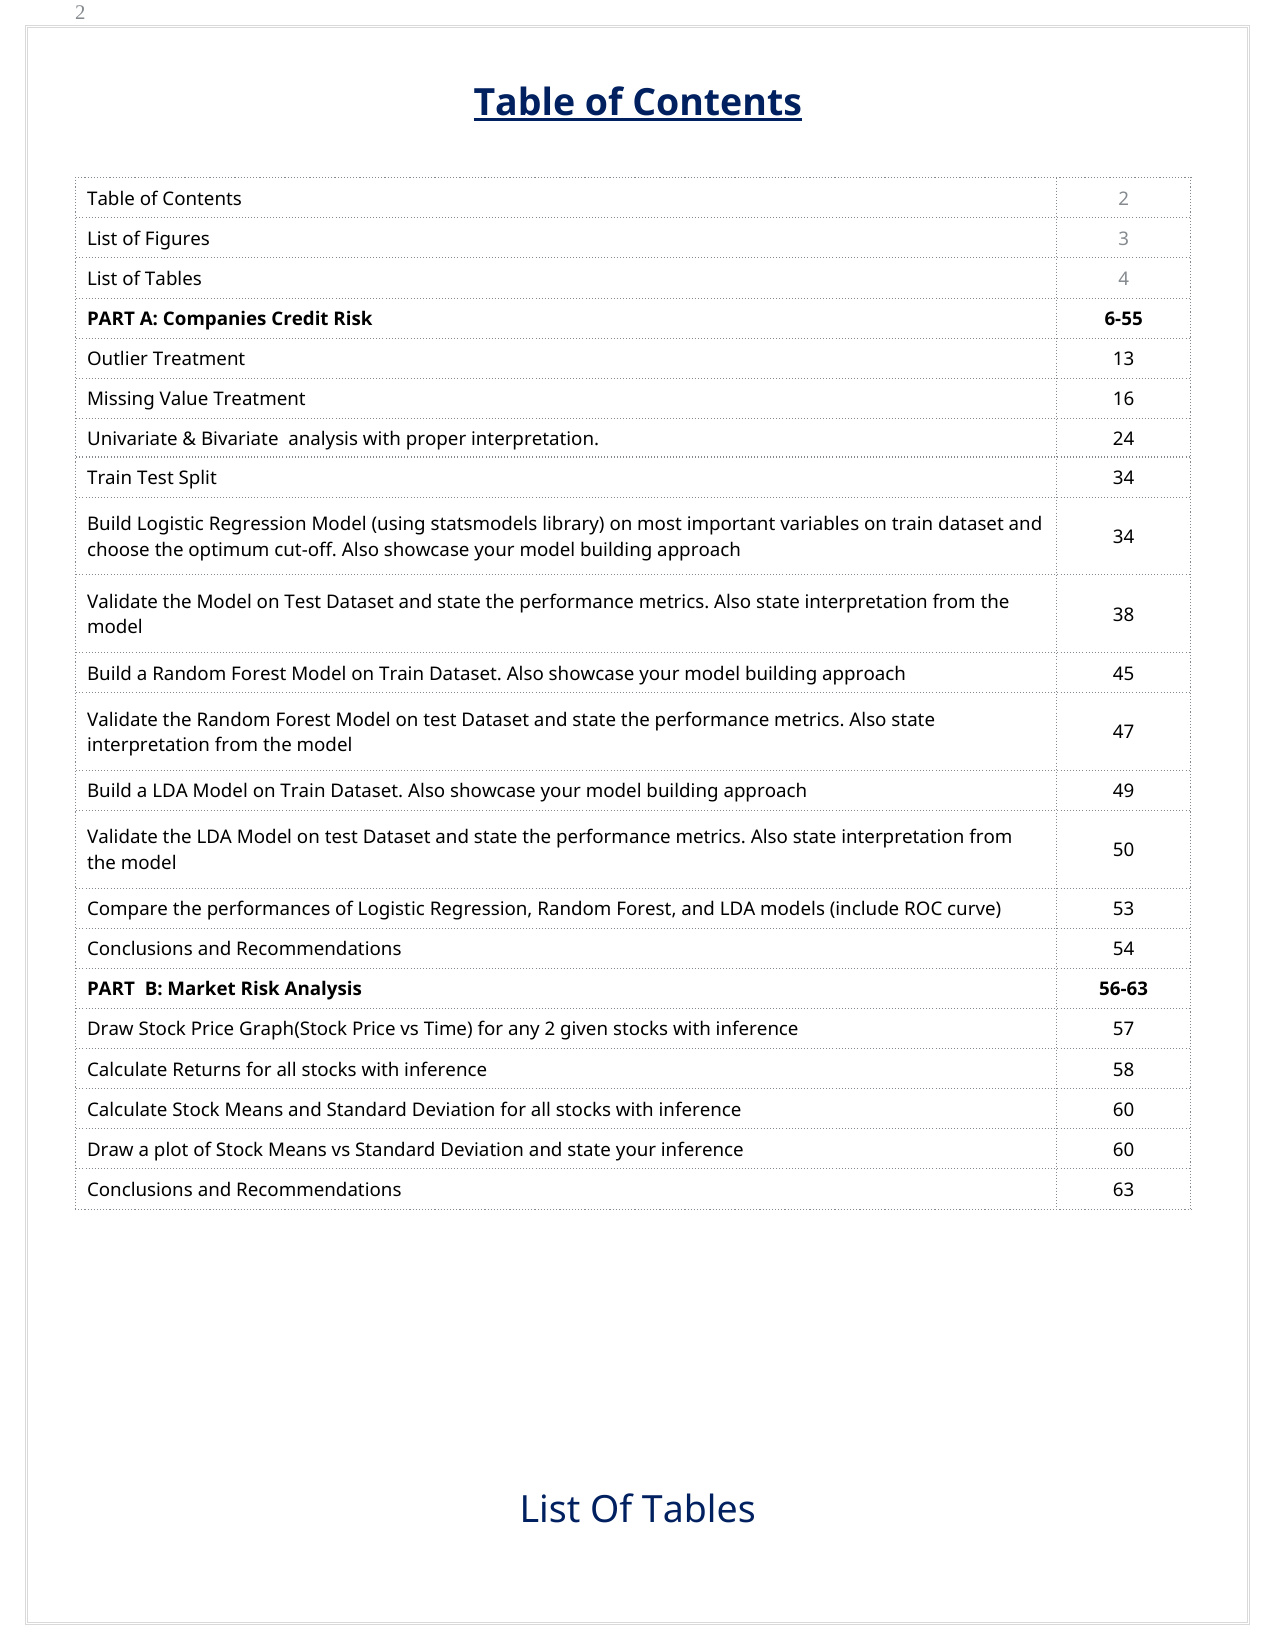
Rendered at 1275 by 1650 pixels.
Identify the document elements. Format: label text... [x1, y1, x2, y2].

table_cell 3 [1056, 217, 1190, 257]
table_cell Outlier Treatment [76, 338, 1056, 378]
table_cell List of Tables [76, 257, 1056, 297]
text Table of Contents [75, 75, 1200, 126]
text List Of Tables [75, 1482, 1200, 1533]
table_cell 16 [1056, 378, 1190, 418]
table_cell Univariate & Bivariate analysis with proper interpretation. [76, 418, 1056, 456]
table_cell Build a Random Forest Model on Train Dataset. Also showcase your model building approach [76, 652, 1056, 692]
table_cell Compare the performances of Logistic Regression, Random Forest, and LDA models (include ROC curve) [76, 888, 1056, 928]
table_cell Validate the Random Forest Model on test Dataset and state the performance metrics. Also state interpretation from the model [76, 692, 1056, 770]
table_cell 47 [1056, 692, 1190, 770]
table_cell 53 [1056, 888, 1190, 928]
table_cell 34 [1056, 497, 1190, 574]
table_cell 34 [1056, 456, 1190, 497]
table_cell Validate the Model on Test Dataset and state the performance metrics. Also state interpretation from the model [76, 574, 1056, 652]
table_cell Conclusions and Recommendations [76, 1168, 1056, 1208]
table_cell Train Test Split [76, 456, 1056, 497]
table_cell Calculate Returns for all stocks with inference [76, 1048, 1056, 1088]
table_cell 58 [1056, 1048, 1190, 1088]
table_cell 24 [1056, 418, 1190, 456]
table_cell 49 [1056, 770, 1190, 810]
table_cell 60 [1056, 1088, 1190, 1128]
table_cell 56-63 [1056, 968, 1190, 1008]
table_cell 60 [1056, 1128, 1190, 1168]
table_cell 54 [1056, 928, 1190, 968]
table_cell 63 [1056, 1168, 1190, 1208]
table_cell 45 [1056, 652, 1190, 692]
table_cell PART A: Companies Credit Risk [76, 298, 1056, 337]
table_header Table of Contents [76, 177, 1056, 217]
table_cell 50 [1056, 810, 1190, 888]
table_cell Draw a plot of Stock Means vs Standard Deviation and state your inference [76, 1128, 1056, 1168]
table_cell 13 [1056, 338, 1190, 378]
table_cell Build a LDA Model on Train Dataset. Also showcase your model building approach [76, 770, 1056, 810]
table_cell Calculate Stock Means and Standard Deviation for all stocks with inference [76, 1088, 1056, 1128]
table_cell PART B: Market Risk Analysis [76, 968, 1056, 1008]
table_cell List of Figures [76, 217, 1056, 257]
table_cell Draw Stock Price Graph(Stock Price vs Time) for any 2 given stocks with inference [76, 1008, 1056, 1048]
table_cell 4 [1056, 257, 1190, 297]
table_cell 6-55 [1056, 298, 1190, 337]
table_cell 38 [1056, 574, 1190, 652]
table_cell Conclusions and Recommendations [76, 928, 1056, 968]
table_cell Build Logistic Regression Model (using statsmodels library) on most important variables on train dataset and choose the optimum cut-off. Also showcase your model building approach [76, 497, 1056, 574]
table_cell Validate the LDA Model on test Dataset and state the performance metrics. Also state interpretation from the model [76, 810, 1056, 888]
table_header 2 [1056, 177, 1190, 217]
table_cell 57 [1056, 1008, 1190, 1048]
table_cell Missing Value Treatment [76, 378, 1056, 418]
